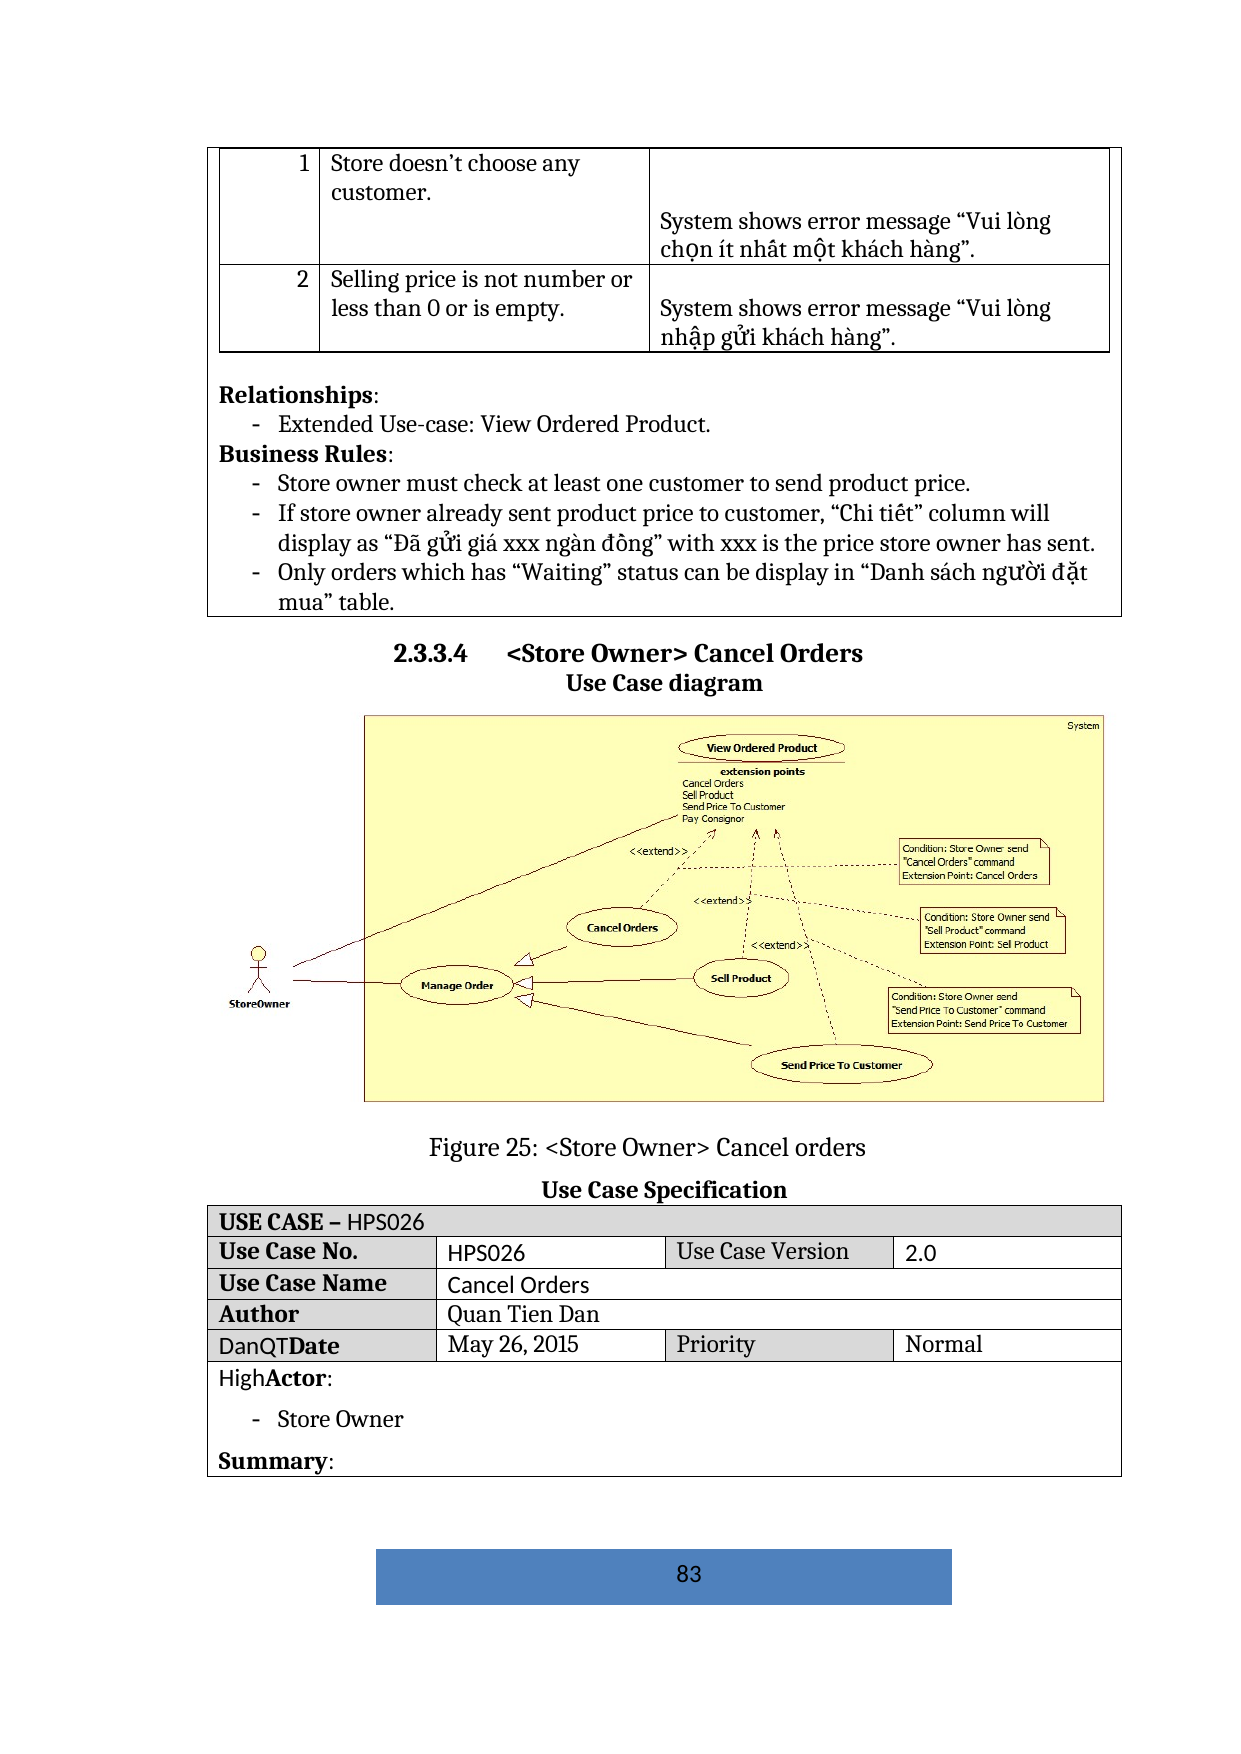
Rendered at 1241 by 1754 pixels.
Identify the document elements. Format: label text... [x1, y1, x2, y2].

list Use Case diagram [207, 669, 1122, 697]
table_cell Date [208, 1330, 436, 1361]
table_header USE CASE – [208, 1206, 1121, 1236]
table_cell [208, 1362, 1121, 1476]
table_cell Author [208, 1300, 436, 1329]
table_cell Priority [666, 1330, 893, 1361]
table_cell Use Case Name [208, 1269, 436, 1299]
subtitle <Store Owner> Cancel Orders [393, 638, 1122, 669]
text Figure 25: <Store Owner> Cancel orders [428, 1132, 1122, 1163]
table_cell [437, 1269, 1121, 1299]
table_cell Use Case Version [666, 1237, 893, 1268]
picture [207, 697, 1122, 1120]
list Use Case Specification [207, 1176, 1122, 1205]
table_cell Use Case No. [208, 1237, 436, 1268]
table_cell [208, 148, 1121, 616]
